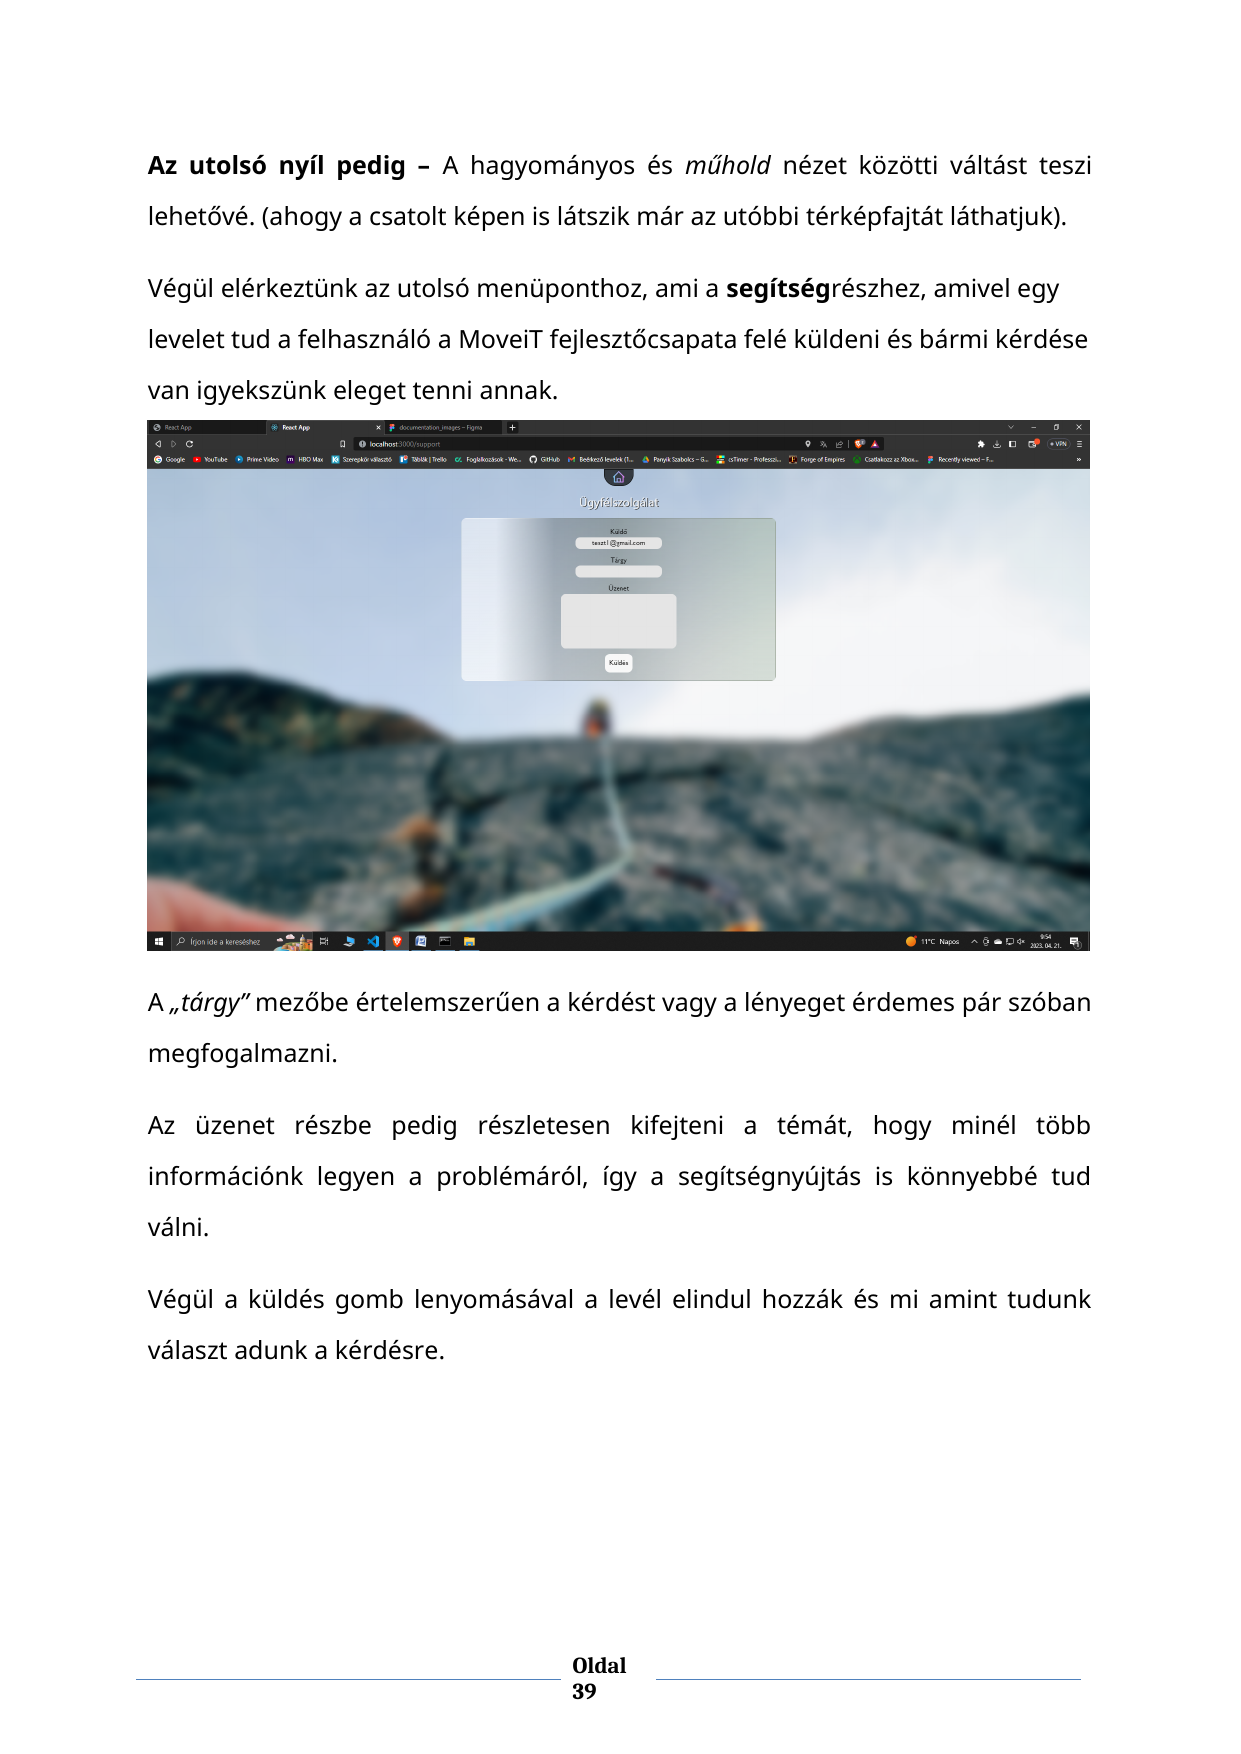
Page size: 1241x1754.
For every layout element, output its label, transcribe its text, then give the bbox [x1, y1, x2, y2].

text Végül a küldés gomb lenyomásával a levél elindul hozzák és mi amint tudunk választ adunk a kérdésre. [148, 1282, 1093, 1367]
text Az utolsó nyíl pedig – A hagyományos és műhold nézet közötti váltást teszi lehetővé. (ahogy a csatolt képen is látszik már az utóbbi térképfajtát láthatjuk). [148, 148, 1093, 233]
text A „tárgy” mezőbe értelemszerűen a kérdést vagy a lényeget érdemes pár szóban megfogalmazni. [148, 985, 1093, 1070]
text Az üzenet részbe pedig részletesen kifejteni a témát, hogy minél több információnk legyen a problémáról, így a segítségnyújtás is könnyebbé tud válni. [148, 1108, 1093, 1244]
picture [147, 420, 1090, 951]
